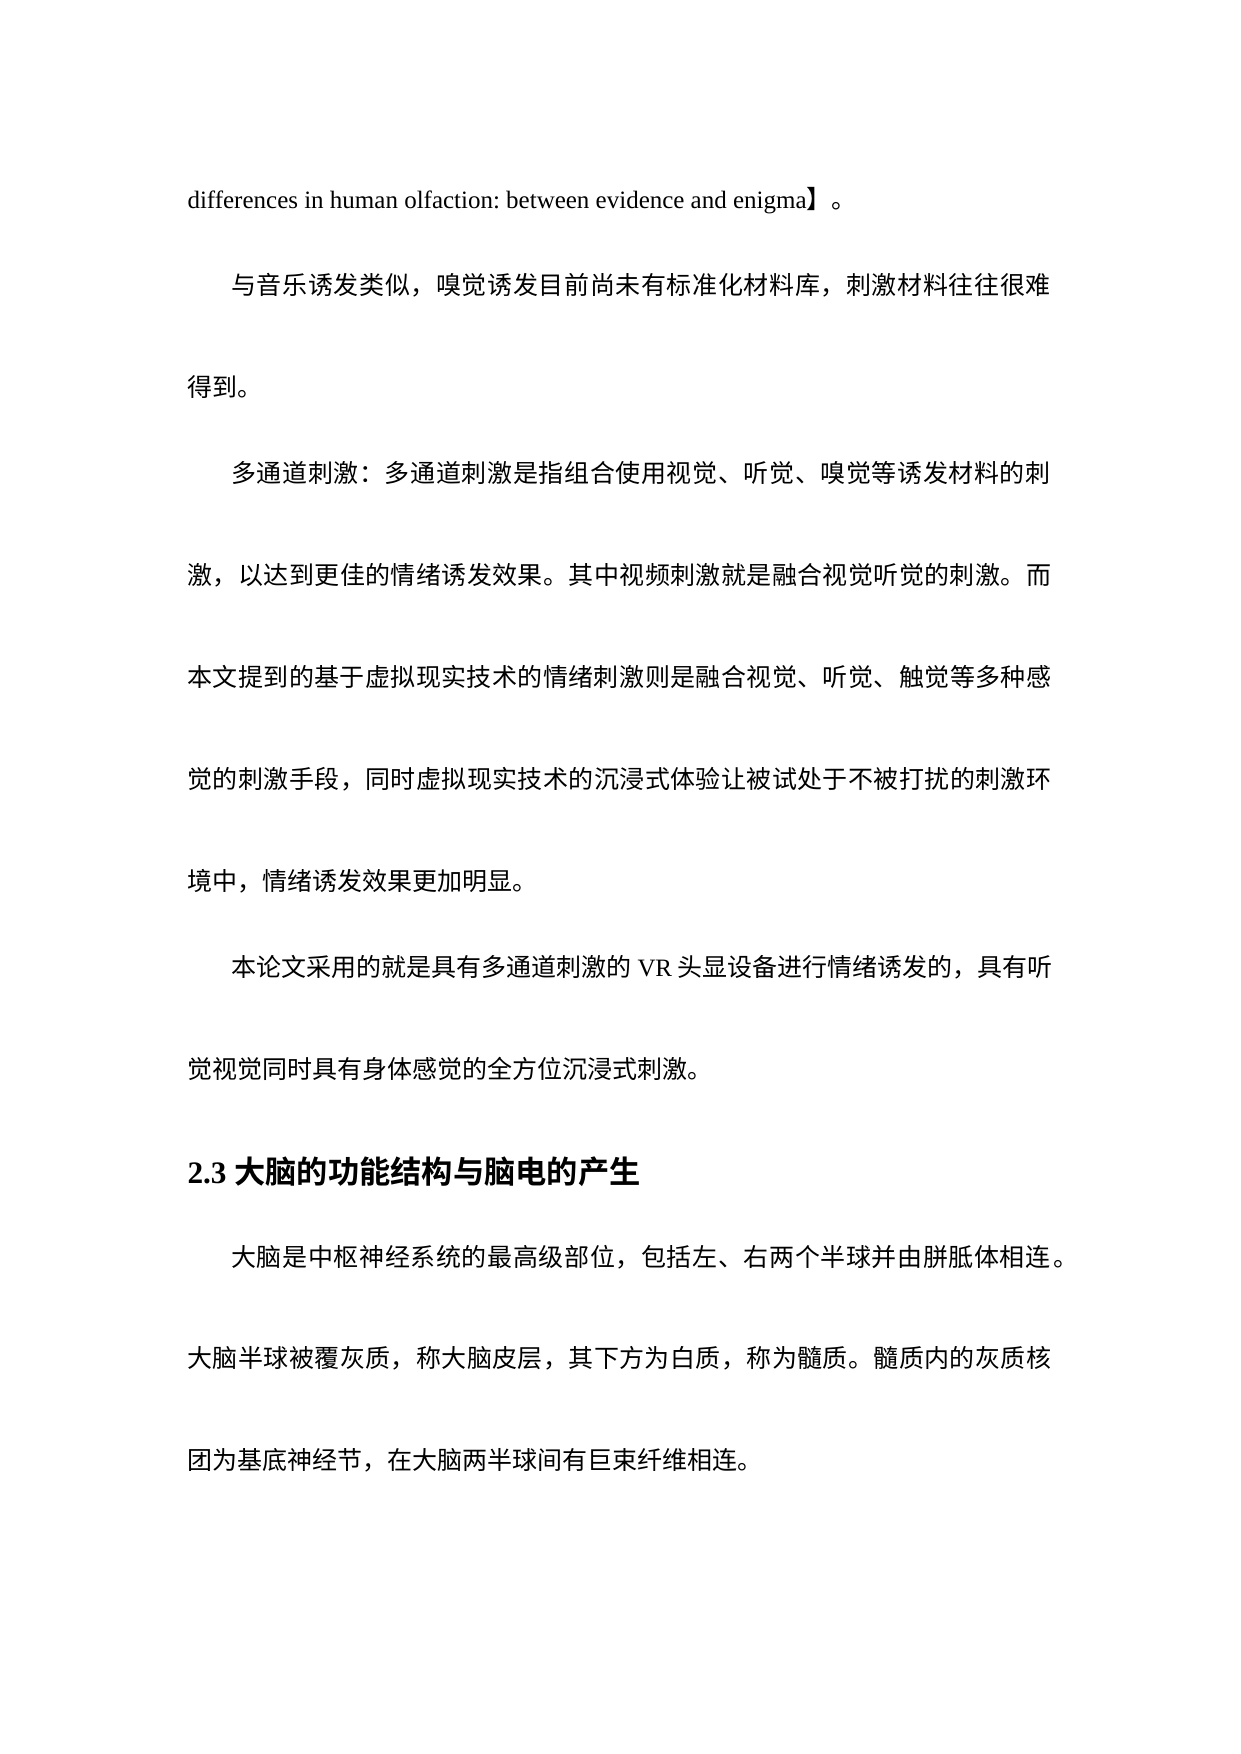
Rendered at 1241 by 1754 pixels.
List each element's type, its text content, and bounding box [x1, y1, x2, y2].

text 与音乐诱发类似，嗅觉诱发目前尚未有标准化材料库，刺激材料往往很难得到。 [187, 250, 1053, 420]
subtitle 2.3 大脑的功能结构与脑电的产生 [187, 1136, 1053, 1204]
text 大脑是中枢神经系统的最高级部位，包括左、右两个半球并由胼胝体相连。大脑半球被覆灰质，称大脑皮层，其下方为白质，称为髓质。髓质内的灰质核团为基底神经节，在大脑两半球间有巨束纤维相连。 [187, 1221, 1053, 1493]
text 本论文采用的就是具有多通道刺激的VR头显设备进行情绪诱发的，具有听觉视觉同时具有身体感觉的全方位沉浸式刺激。 [187, 931, 1053, 1101]
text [187, 164, 1053, 232]
text 多通道刺激：多通道刺激是指组合使用视觉、听觉、嗅觉等诱发材料的刺激，以达到更佳的情绪诱发效果。其中视频刺激就是融合视觉听觉的刺激。而本文提到的基于虚拟现实技术的情绪刺激则是融合视觉、听觉、触觉等多种感觉的刺激手段，同时虚拟现实技术的沉浸式体验让被试处于不被打扰的刺激环境中，情绪诱发效果更加明显。 [187, 438, 1053, 913]
